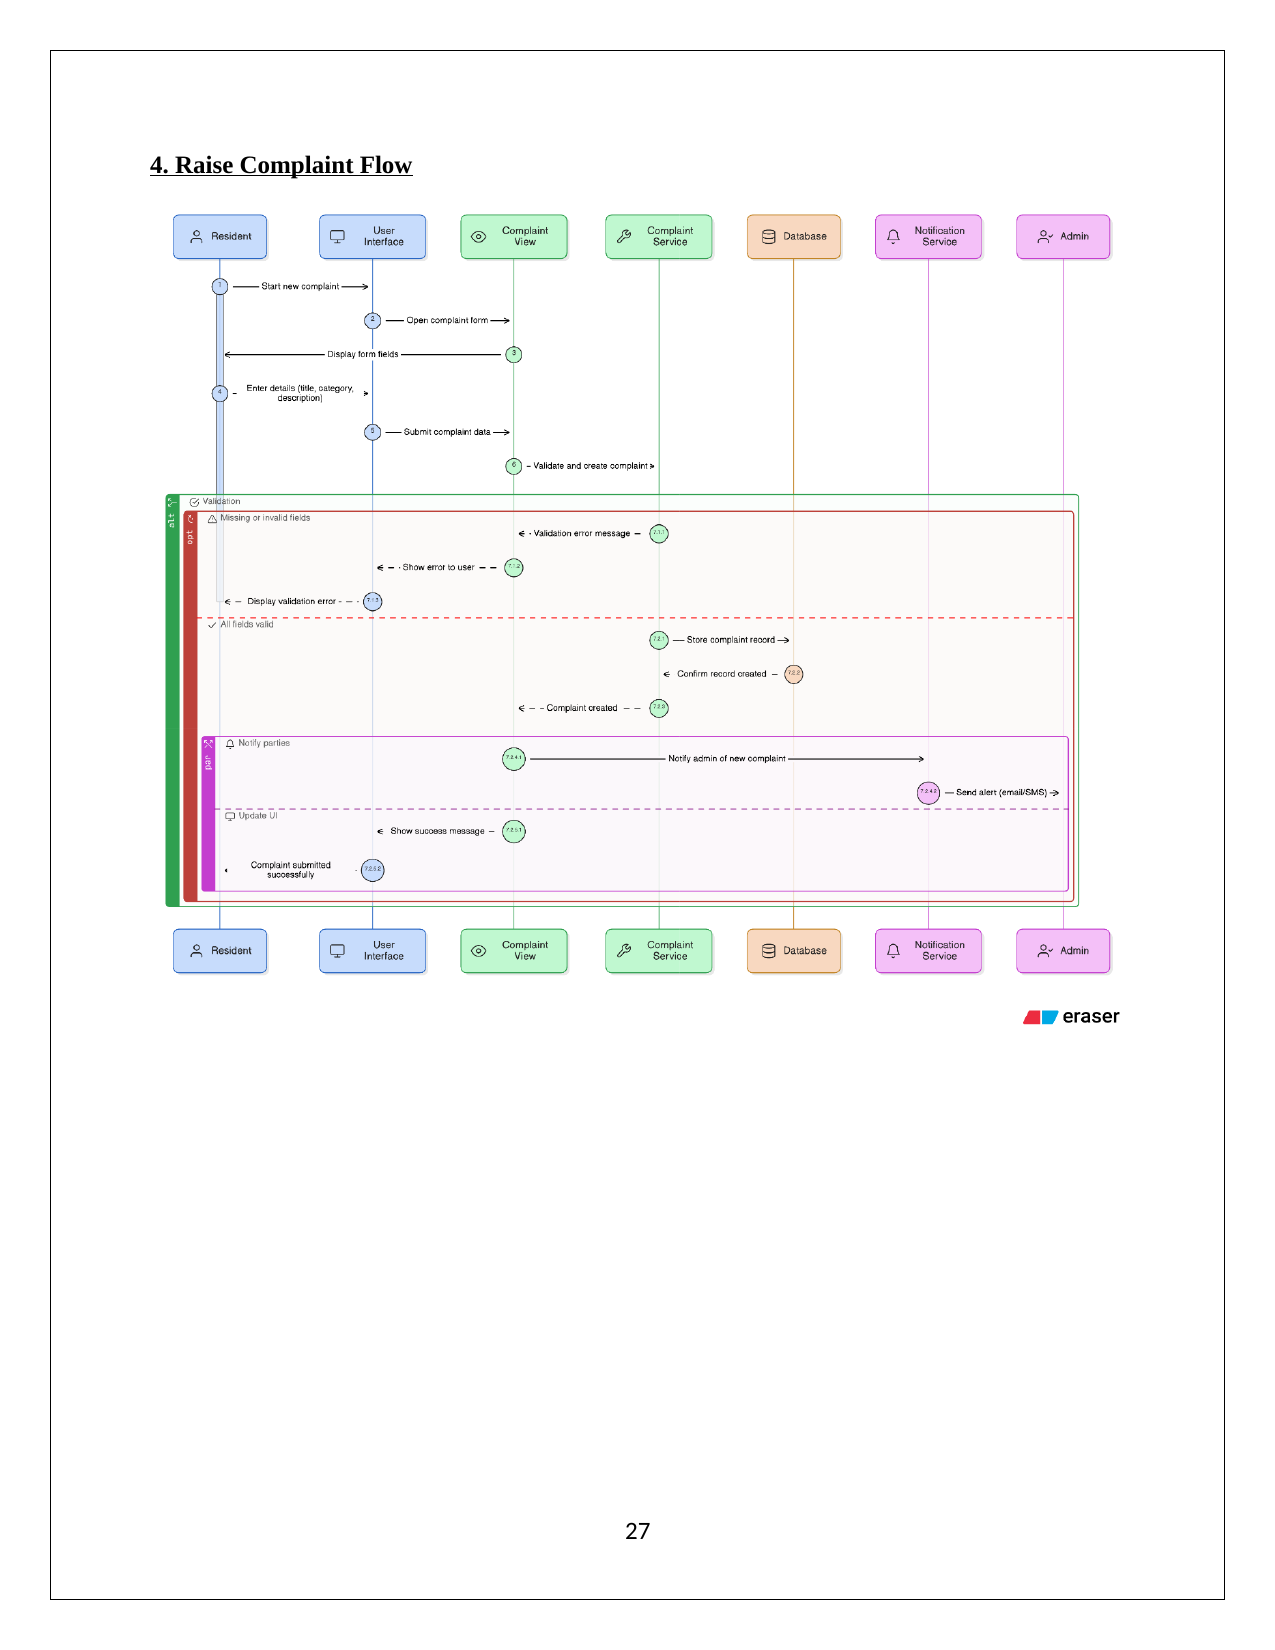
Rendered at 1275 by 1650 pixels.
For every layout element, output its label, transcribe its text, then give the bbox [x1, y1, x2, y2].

text 4. Raise Complaint Flow [150, 150, 1125, 179]
picture [150, 199, 1125, 1066]
